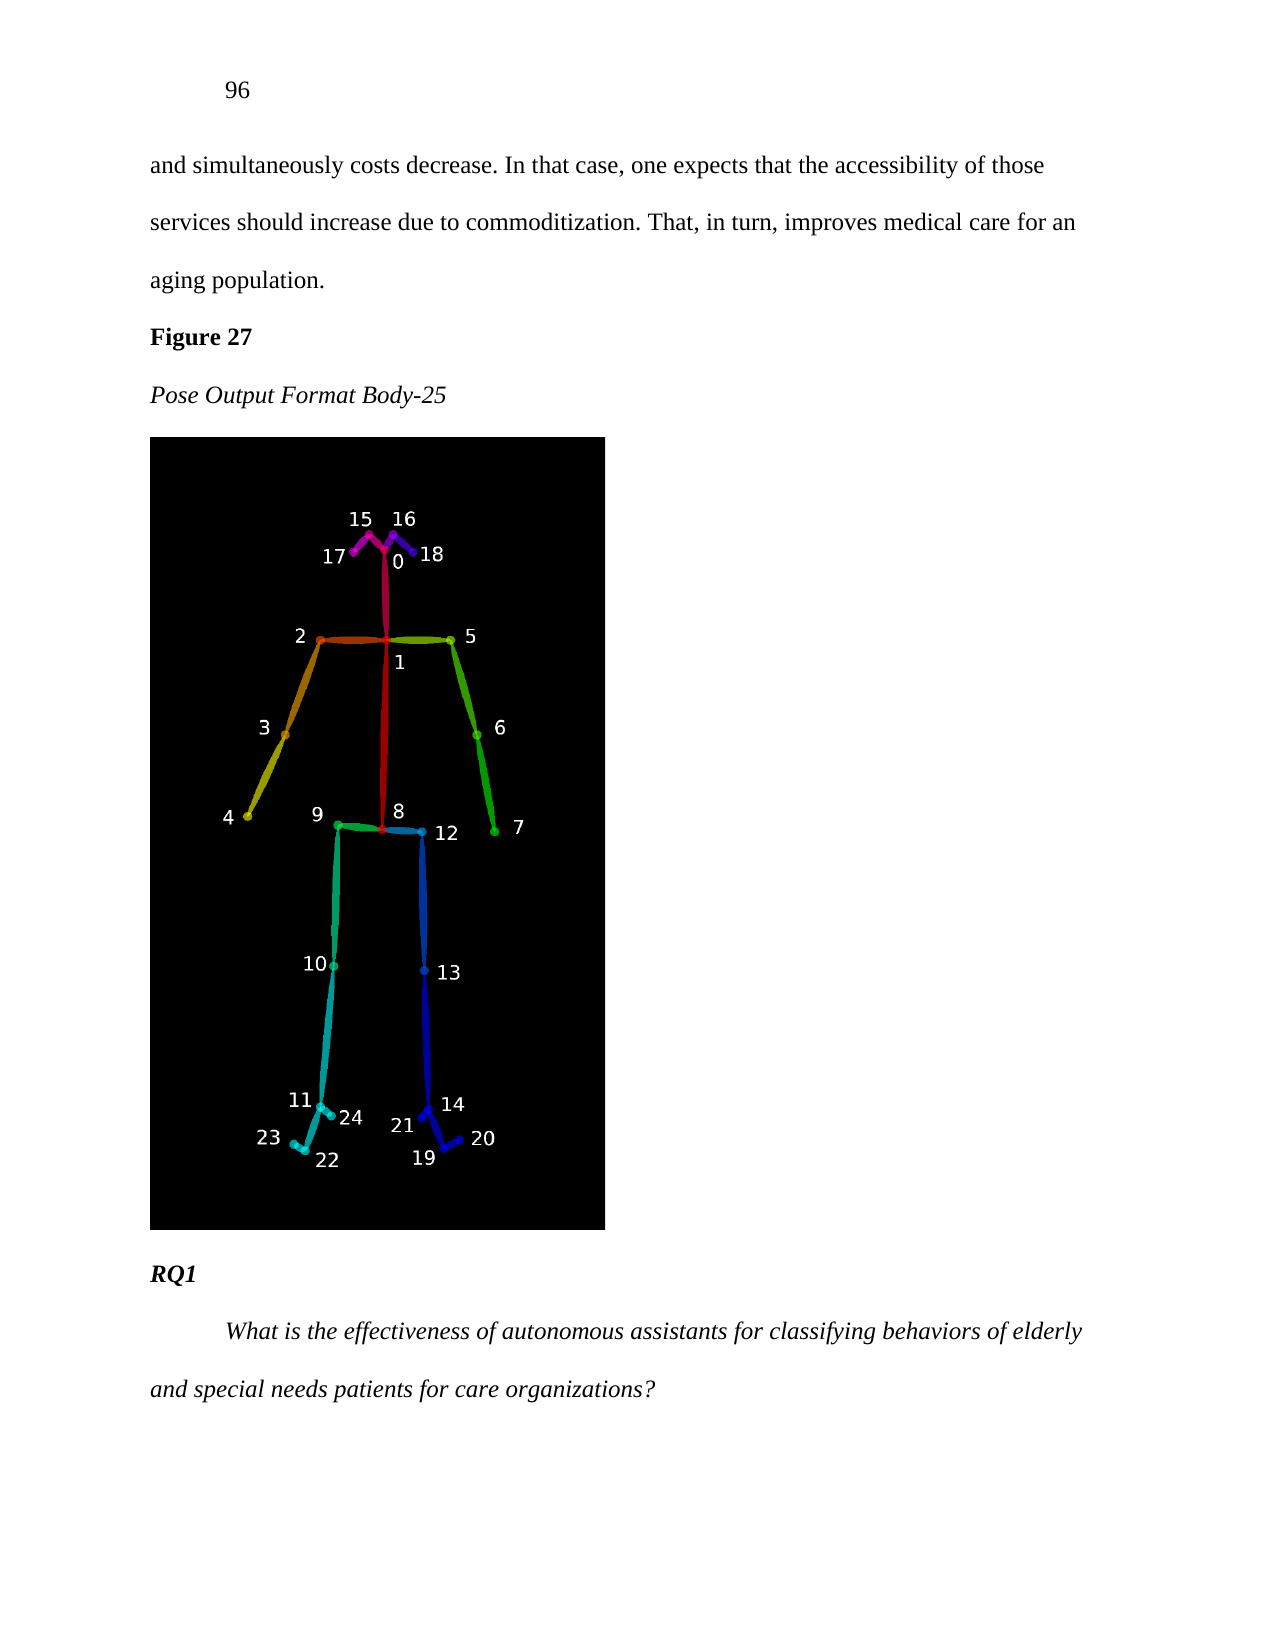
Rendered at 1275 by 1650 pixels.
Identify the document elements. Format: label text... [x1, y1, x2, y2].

picture [150, 437, 605, 1230]
text Figure 27 Pose Output Format Body-25 [150, 322, 1125, 409]
subtitle RQ1 [150, 1259, 1125, 1287]
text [150, 150, 1125, 294]
text What is the effectiveness of autonomous assistants for classifying behaviors of elderly and special needs patients for care organizations? [150, 1316, 1125, 1402]
